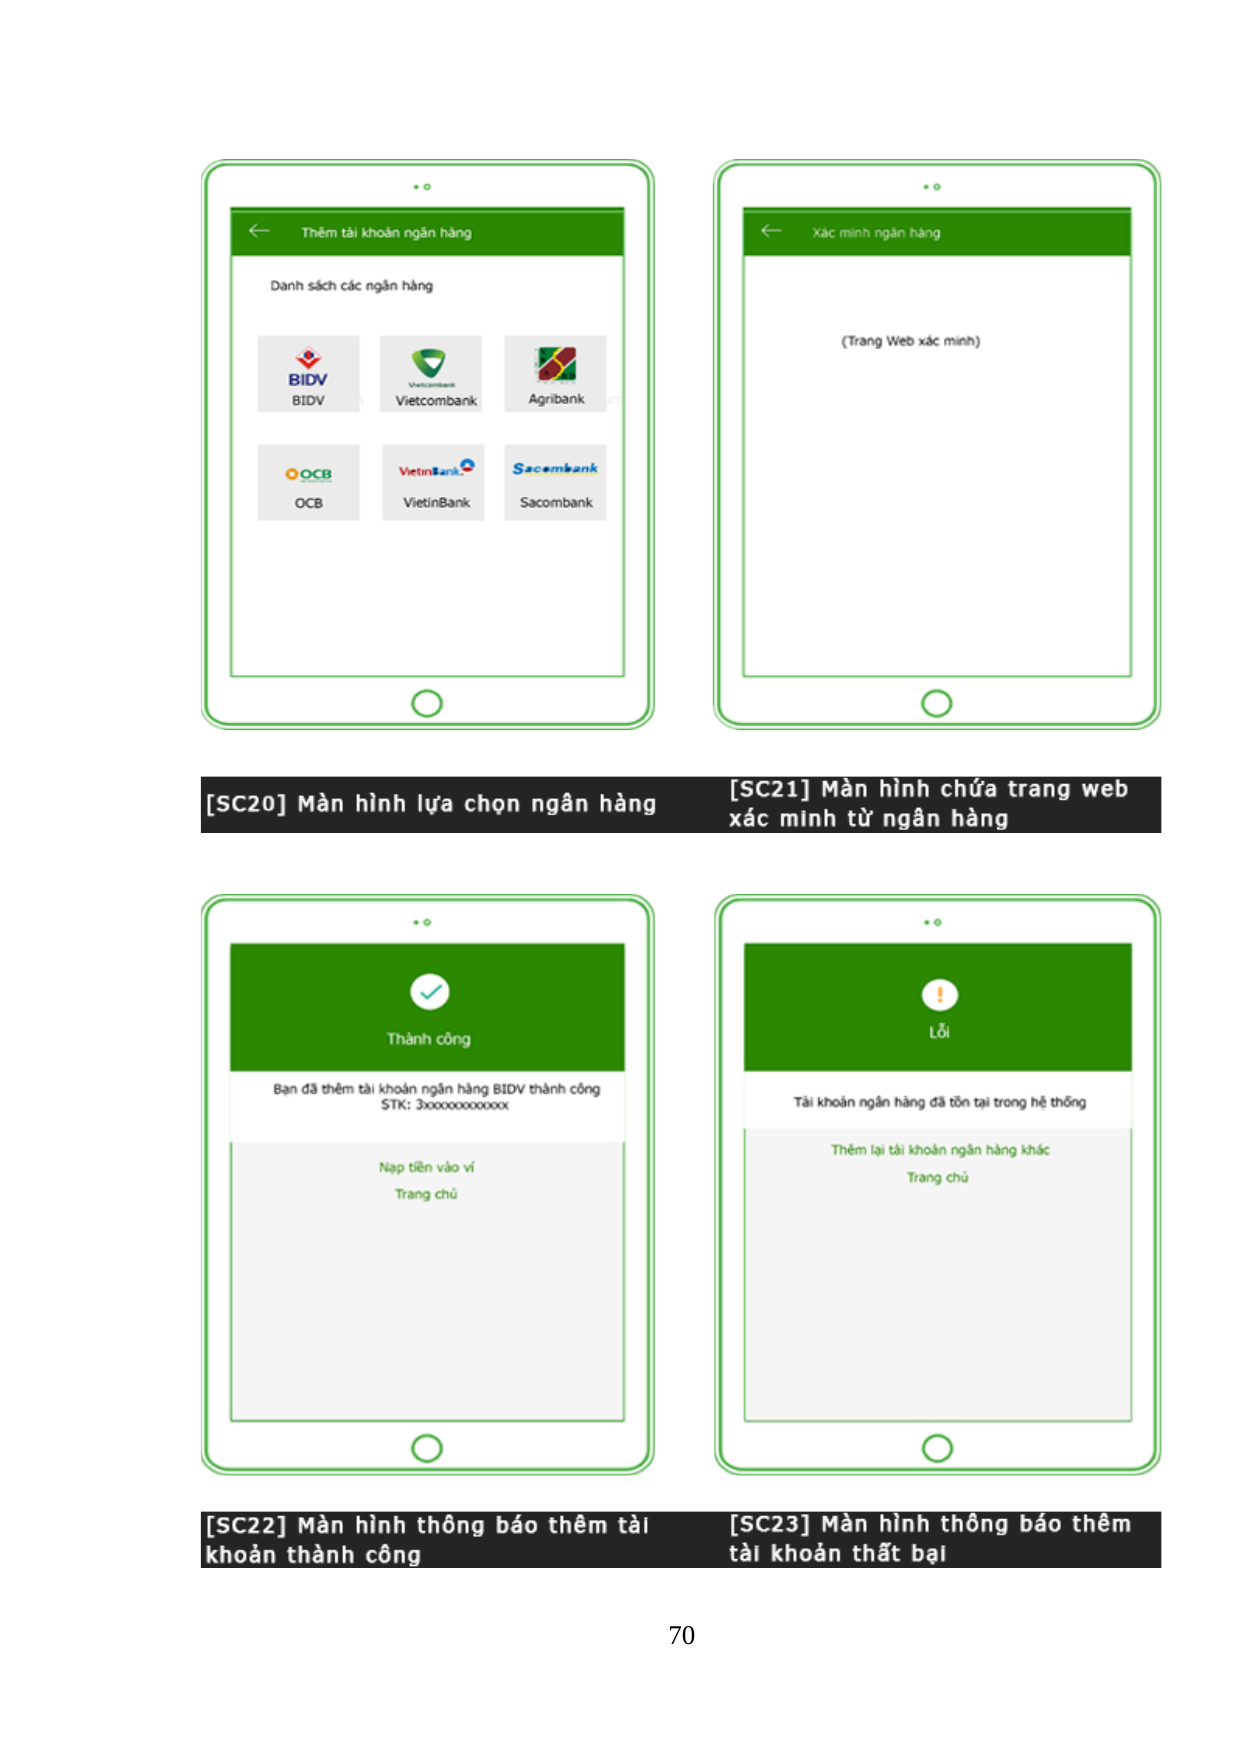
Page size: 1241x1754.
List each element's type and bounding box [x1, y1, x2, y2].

picture [200, 894, 1162, 1568]
picture [200, 159, 1162, 833]
